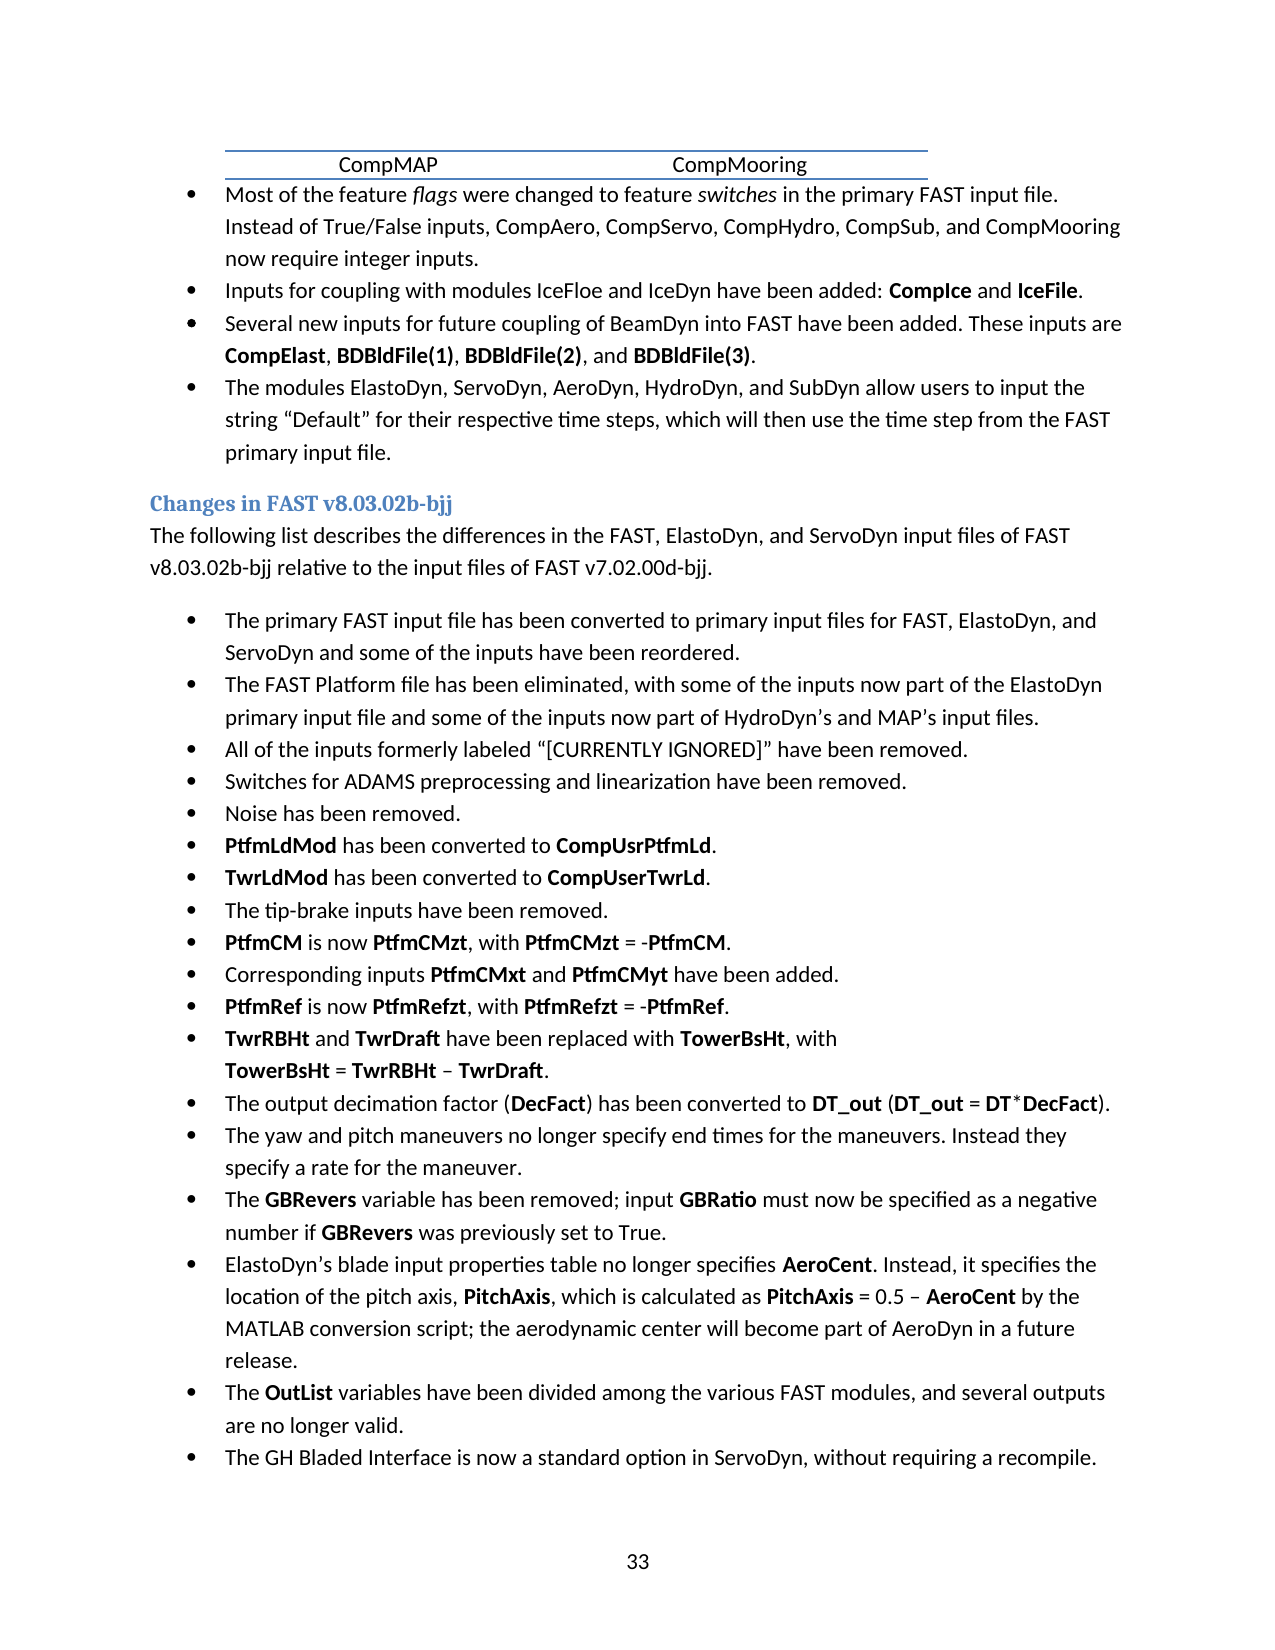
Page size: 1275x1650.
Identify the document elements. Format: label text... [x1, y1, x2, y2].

list Most of the feature flags were changed to feature switches in the primary FAST input file. Instead of True/False inputs, CompAero, CompServo, CompHydro, CompSub, and CompMooring now require integer inputs. [187, 180, 1125, 272]
table_cell CompMooring [551, 152, 928, 178]
list Noise has been removed. [187, 799, 1125, 827]
subtitle Changes in FAST v8.03.02b-bjj [150, 491, 1125, 517]
text The following list describes the differences in the FAST, ElastoDyn, and ServoDyn input files of FAST v8.03.02b-bjj relative to the input files of FAST v7.02.00d-bjj. [150, 521, 1125, 581]
list PtfmRef is now PtfmRefzt, with PtfmRefzt = -PtfmRef. [187, 992, 1125, 1020]
list The GH Bladed Interface is now a standard option in ServoDyn, without requiring a recompile. [187, 1443, 1125, 1471]
list TwrLdMod has been converted to CompUserTwrLd. [187, 863, 1125, 892]
list Inputs for coupling with modules IceFloe and IceDyn have been added: CompIce and IceFile. [187, 277, 1125, 305]
list The modules ElastoDyn, ServoDyn, AeroDyn, HydroDyn, and SubDyn allow users to input the string “Default” for their respective time steps, which will then use the time step from the FAST primary input file. [187, 373, 1125, 466]
list ElastoDyn’s blade input properties table no longer specifies AeroCent. Instead, it specifies the location of the pitch axis, PitchAxis, which is calculated as PitchAxis = 0.5 – AeroCent by the MATLAB conversion script; the aerodynamic center will become part of AeroDyn in a future release. [187, 1250, 1125, 1374]
list TwrRBHt and TwrDraft have been replaced with TowerBsHt, with TowerBsHt = TwrRBHt – TwrDraft. [187, 1024, 1125, 1085]
list The OutList variables have been divided among the various FAST modules, and several outputs are no longer valid. [187, 1378, 1125, 1439]
list The tip-brake inputs have been removed. [187, 896, 1125, 924]
list The primary FAST input file has been converted to primary input files for FAST, ElastoDyn, and ServoDyn and some of the inputs have been reordered. [187, 606, 1125, 666]
list PtfmLdMod has been converted to CompUsrPtfmLd. [187, 831, 1125, 859]
list The yaw and pitch maneuvers no longer specify end times for the maneuvers. Instead they specify a rate for the maneuver. [187, 1121, 1125, 1181]
table_cell CompMAP [225, 152, 551, 178]
list All of the inputs formerly labeled “[CURRENTLY IGNORED]” have been removed. [187, 735, 1125, 763]
list The output decimation factor (DecFact) has been converted to DT_out (DT_out = DT*DecFact). [187, 1089, 1125, 1117]
list Switches for ADAMS preprocessing and linearization have been removed. [187, 767, 1125, 795]
list The FAST Platform file has been eliminated, with some of the inputs now part of the ElastoDyn primary input file and some of the inputs now part of HydroDyn’s and MAP’s input files. [187, 670, 1125, 731]
list PtfmCM is now PtfmCMzt, with PtfmCMzt = -PtfmCM. [187, 928, 1125, 956]
list Corresponding inputs PtfmCMxt and PtfmCMyt have been added. [187, 960, 1125, 988]
list Several new inputs for future coupling of BeamDyn into FAST have been added. These inputs are CompElast, BDBldFile(1), BDBldFile(2), and BDBldFile(3). [187, 309, 1125, 369]
list The GBRevers variable has been removed; input GBRatio must now be specified as a negative number if GBRevers was previously set to True. [187, 1185, 1125, 1246]
